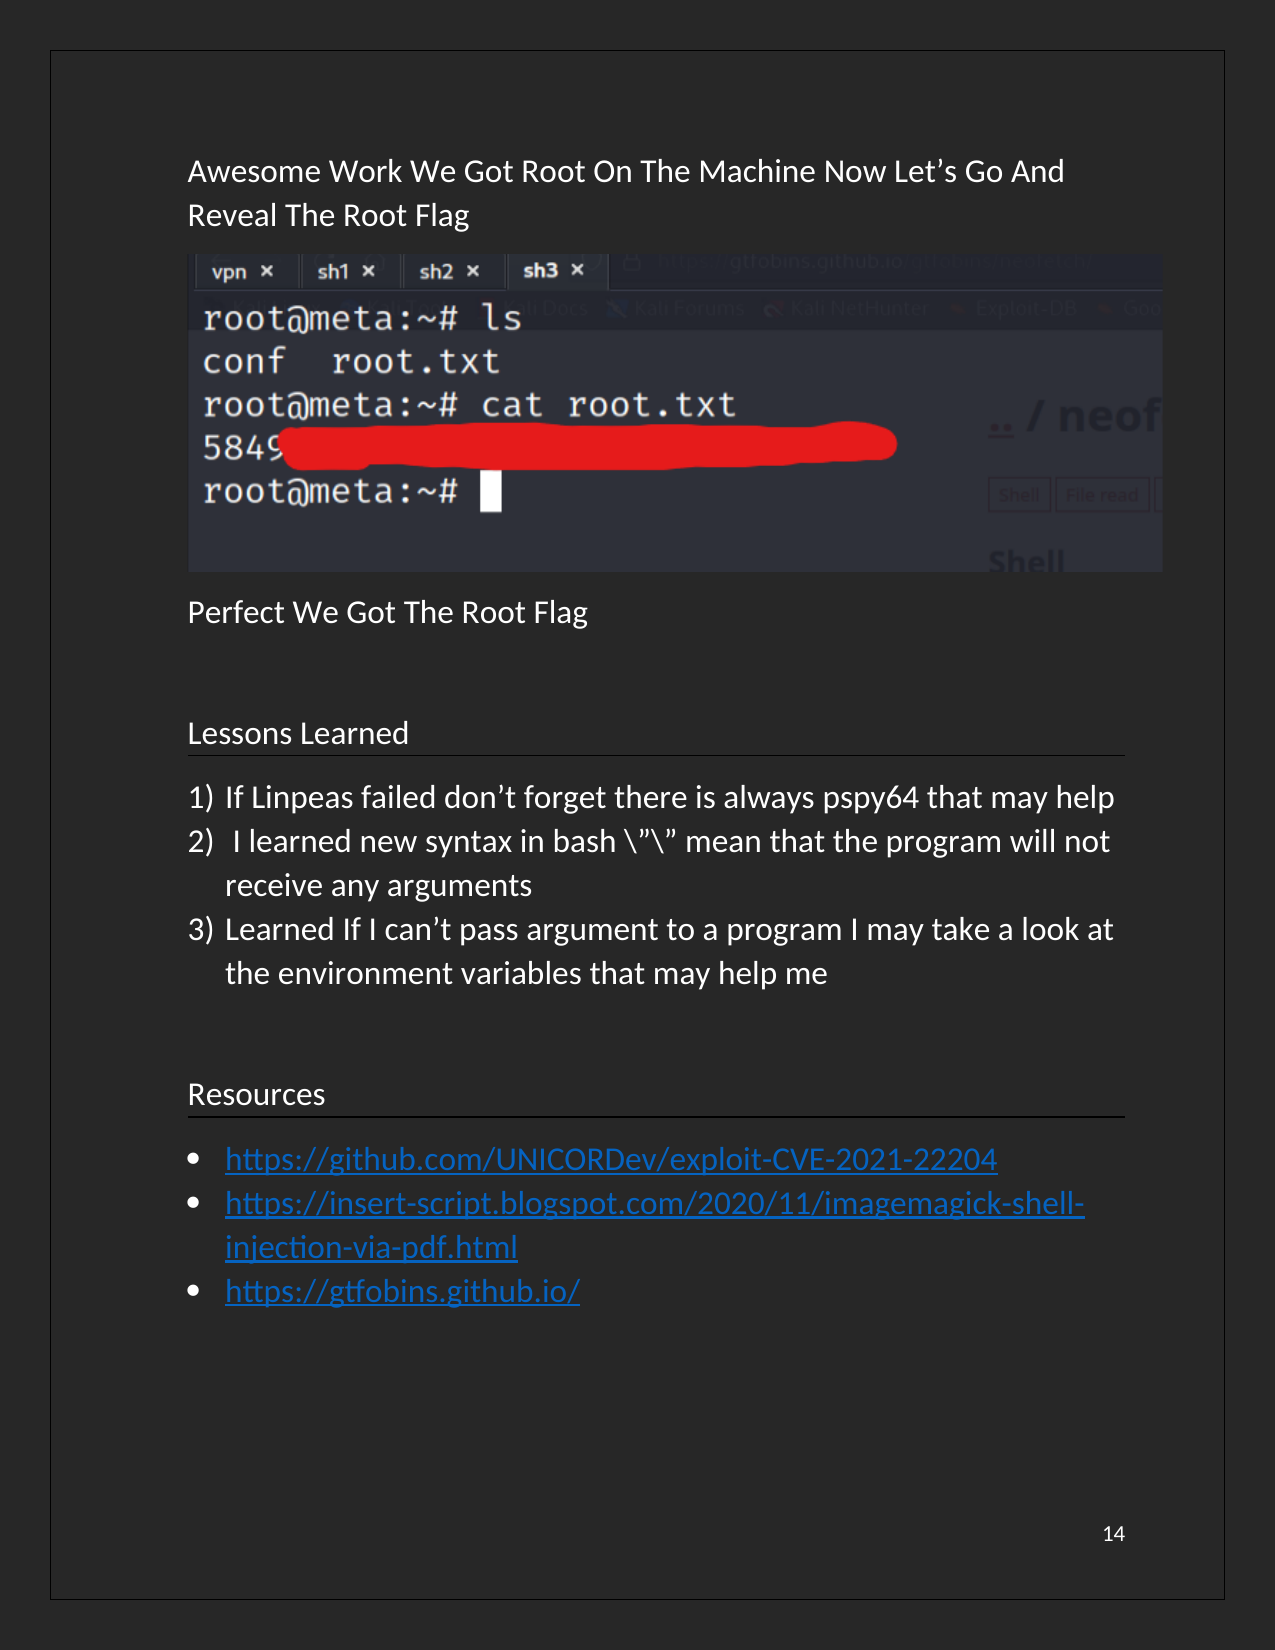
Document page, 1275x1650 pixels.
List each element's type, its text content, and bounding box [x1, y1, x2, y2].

text Awesome Work We Got Root On The Machine Now Let’s Go And Reveal The Root Flag [187, 150, 1125, 235]
list https://github.com/UNICORDev/exploit-CVE-2021-22204 [187, 1138, 1125, 1178]
text Lessons Learned [187, 712, 1125, 756]
list https://insert-script.blogspot.com/2020/11/imagemagick-shell-injection-via-pdf.html [187, 1182, 1125, 1266]
list https://gtfobins.github.io/ [187, 1269, 1125, 1310]
text Perfect We Got The Root Flag [187, 591, 1125, 632]
text Resources [187, 1073, 1125, 1118]
list I learned new syntax in bash \”\” mean that the program will not receive any arguments [187, 820, 1125, 905]
list Learned If I can’t pass argument to a program I may take a look at the environment variables that may help me [187, 908, 1125, 993]
list If Linpeas failed don’t forget there is always pspy64 that may help [187, 776, 1125, 817]
picture [187, 254, 1163, 572]
